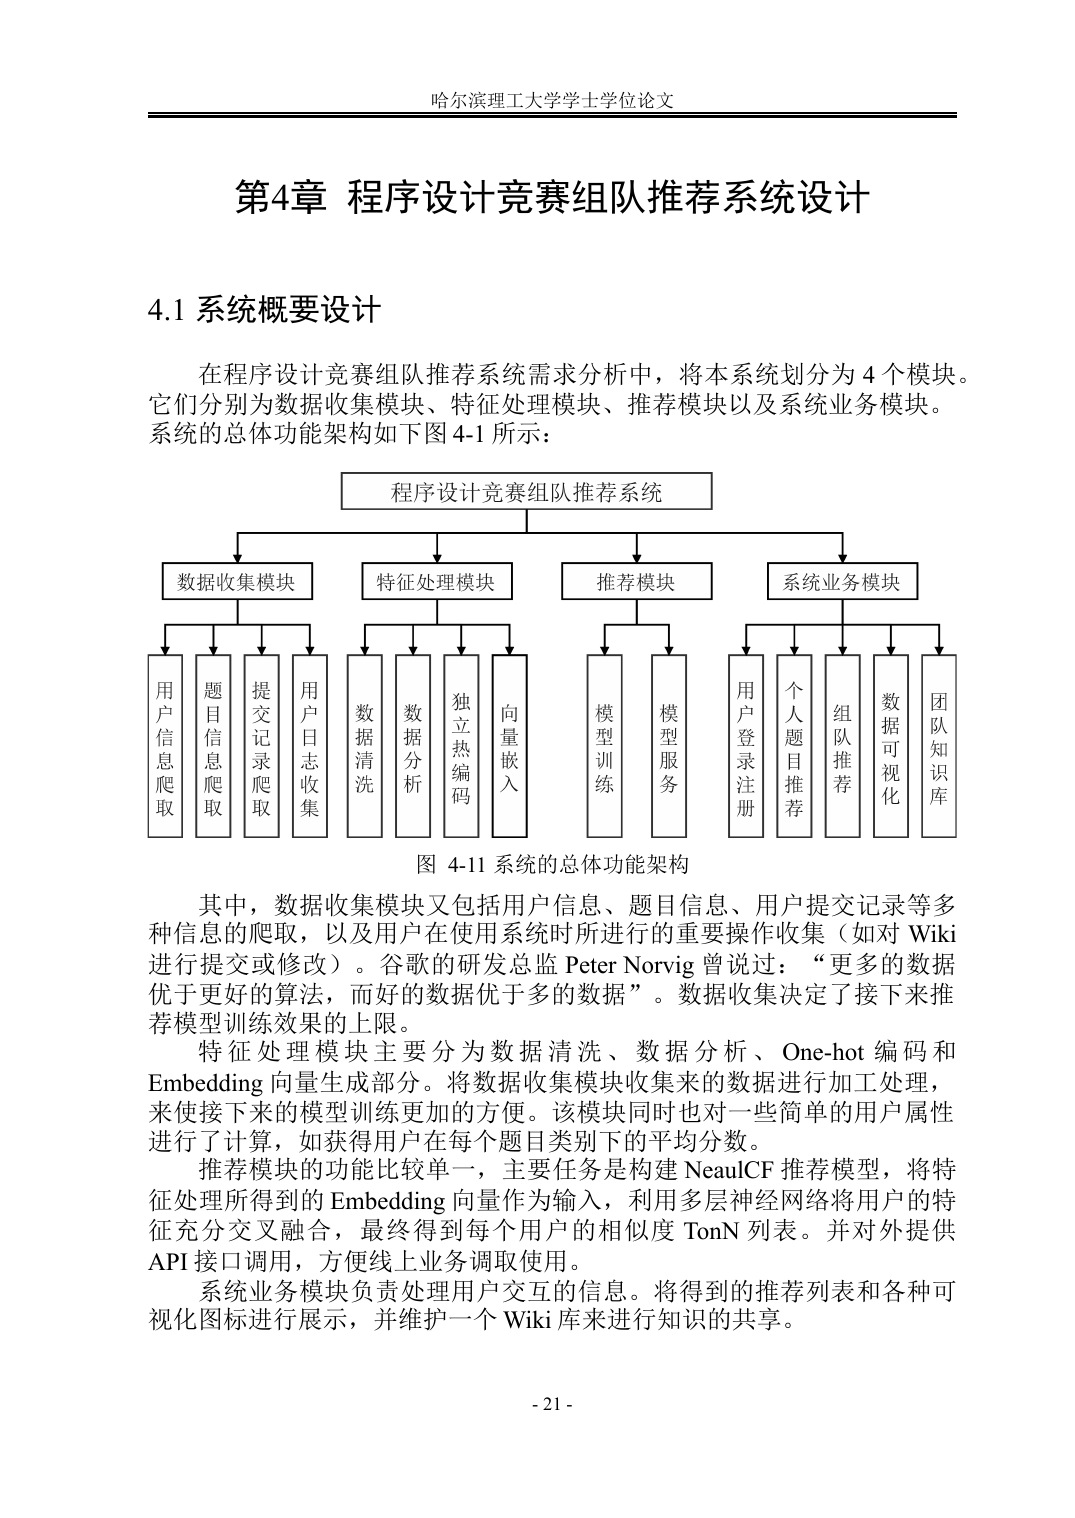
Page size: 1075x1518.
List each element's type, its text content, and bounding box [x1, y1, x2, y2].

text 在程序设计竞赛组队推荐系统需求分析中，将本系统划分为4个模块。它们分别为数据收集模块、特征处理模块、推荐模块以及系统业务模块。系统的总体功能架构如下图4-1所示： [148, 358, 957, 448]
text 系统业务模块负责处理用户交互的信息。将得到的推荐列表和各种可视化图标进行展示，并维护一个Wiki库来进行知识的共享。 [148, 1275, 957, 1334]
picture [147, 472, 957, 838]
text 特征处理模块主要分为数据清洗、数据分析、One-hot编码和Embedding向量生成部分。将数据收集模块收集来的数据进行加工处理，来使接下来的模型训练更加的方便。该模块同时也对一些简单的用户属性进行了计算，如获得用户在每个题目类别下的平均分数。 [148, 1036, 957, 1154]
text 推荐模块的功能比较单一，主要任务是构建NeaulCF推荐模型，将特征处理所得到的Embedding向量作为输入，利用多层神经网络将用户的特征充分交叉融合，最终得到每个用户的相似度TonN列表。并对外提供API接口调用，方便线上业务调取使用。 [148, 1154, 957, 1275]
subtitle 系统概要设计 [148, 289, 957, 327]
text 其中，数据收集模块又包括用户信息、题目信息、用户提交记录等多种信息的爬取，以及用户在使用系统时所进行的重要操作收集（如对Wiki进行提交或修改）。谷歌的研发总监Peter Norvig曾说过：“更多的数据优于更好的算法，而好的数据优于多的数据”。数据收集决定了接下来推荐模型训练效果的上限。 [148, 889, 957, 1036]
subtitle 程序设计竞赛组队推荐系统设计 [148, 173, 957, 218]
